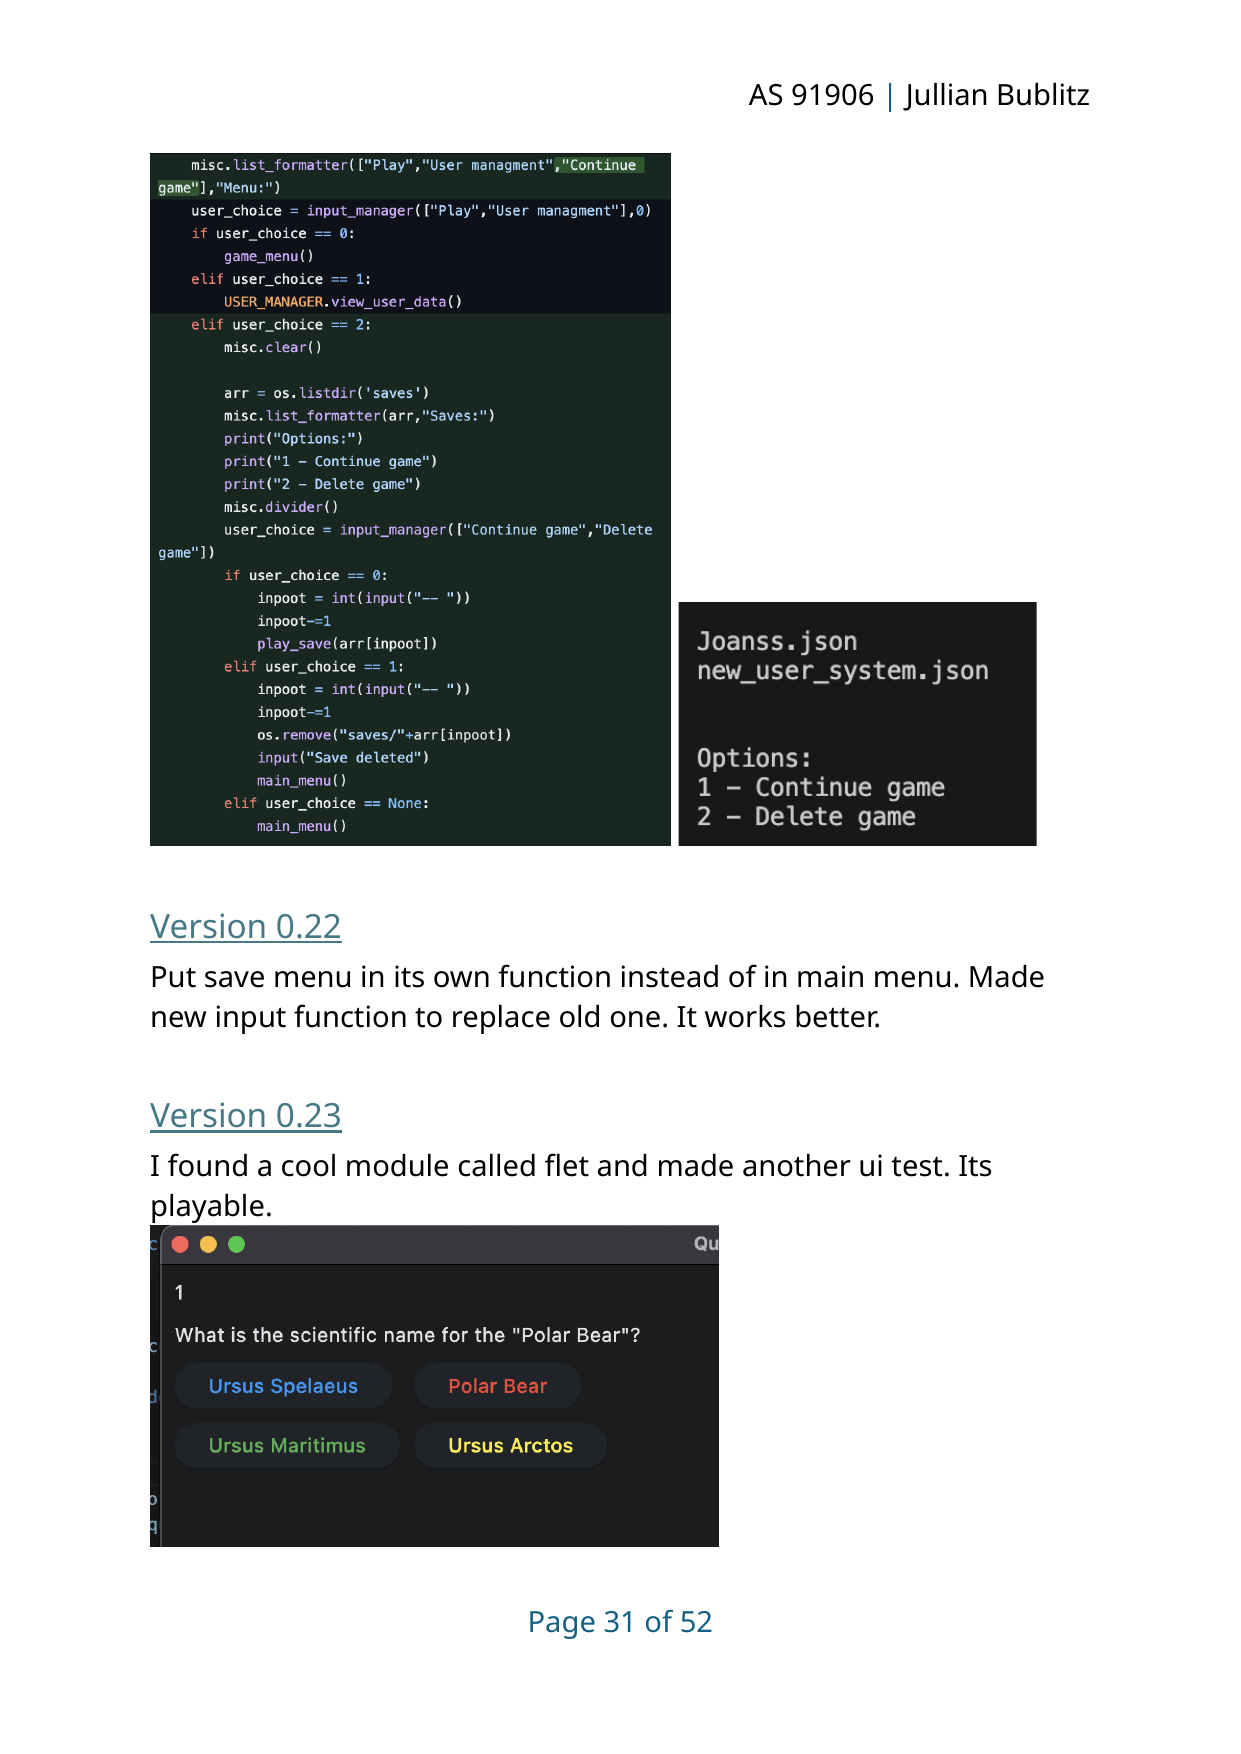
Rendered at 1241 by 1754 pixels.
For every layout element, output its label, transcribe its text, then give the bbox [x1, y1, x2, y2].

picture [150, 1225, 719, 1547]
text Put save menu in its own function instead of in main menu. Made new input function to replace old one. It works better. [150, 956, 1090, 1036]
subtitle Version 0.22 [150, 902, 1090, 948]
picture [678, 602, 1037, 846]
text I found a cool module called flet and made another ui test. Its playable. [150, 1146, 1090, 1225]
subtitle Version 0.23 [150, 1092, 1090, 1137]
picture [150, 153, 671, 846]
